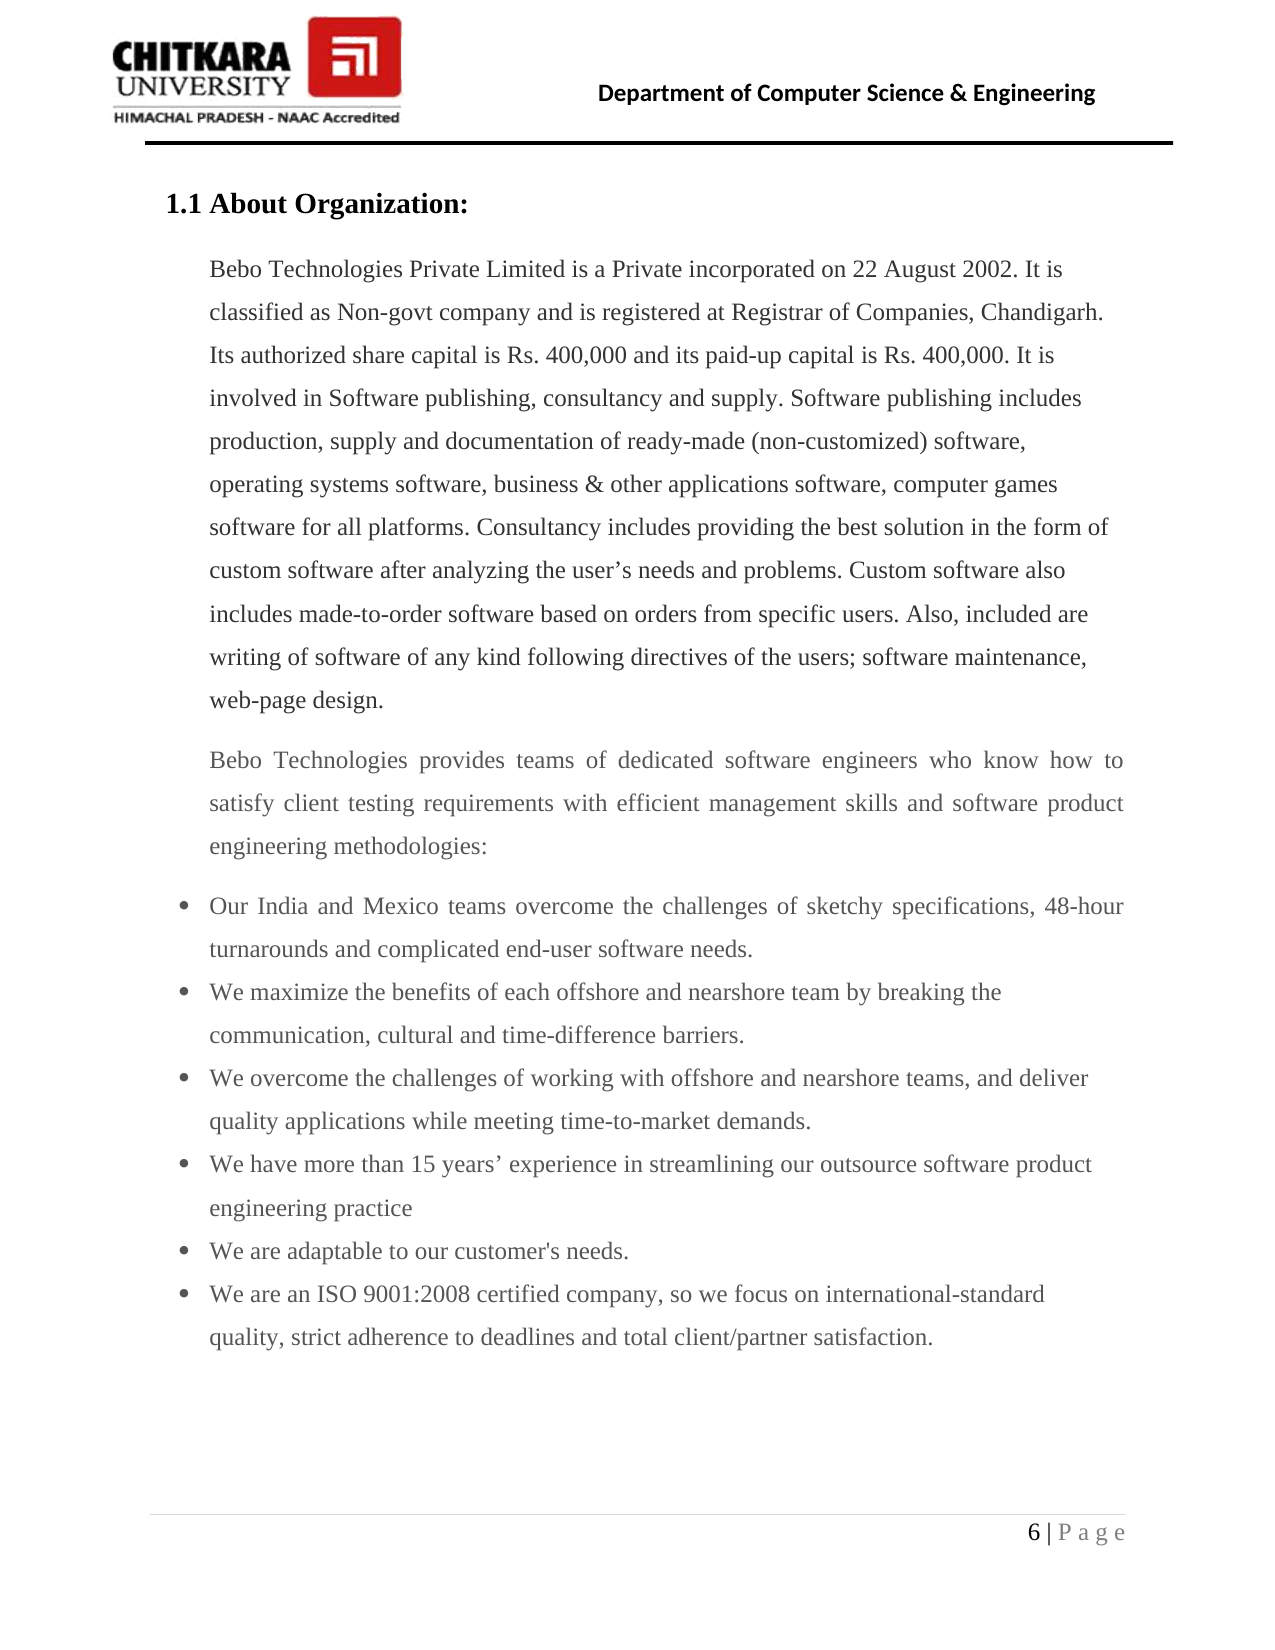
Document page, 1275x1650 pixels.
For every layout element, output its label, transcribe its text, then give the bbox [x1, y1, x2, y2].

list We are adaptable to our customer's needs. [179, 1236, 1125, 1264]
list Our India and Mexico teams overcome the challenges of sketchy specifications, 48-hour turnarounds and complicated end-user software needs. [179, 891, 1125, 963]
list We have more than 15 years’ experience in streamlining our outsource software product engineering practice [179, 1149, 1125, 1221]
picture [145, 141, 1174, 145]
picture [97, 15, 408, 129]
list We maximize the benefits of each offshore and nearshore team by breaking the communication, cultural and time-difference barriers. [179, 977, 1125, 1049]
list We overcome the challenges of working with offshore and nearshore teams, and deliver quality applications while meeting time-to-market demands. [179, 1063, 1125, 1135]
list We are an ISO 9001:2008 certified company, so we focus on international-standard quality, strict adherence to deadlines and total client/partner satisfaction. [179, 1279, 1125, 1351]
text Bebo Technologies Private Limited is a Private incorporated on 22 August 2002. It is classified as Non-govt company and is registered at Registrar of Companies, Chandigarh. Its authorized share capital is Rs. 400,000 and its paid-up capital is Rs. 400,000. It is involved in Software publishing, consultancy and supply. Software publishing includes production, supply and documentation of ready-made (non-customized) software, operating systems software, business & other applications software, computer games software for all platforms. Consultancy includes providing the best solution in the form of custom software after analyzing the user’s needs and problems. Custom software also includes made-to-order software based on orders from specific users. Also, included are writing of software of any kind following directives of the users; software maintenance, web-page design. [209, 254, 1125, 714]
list About Organization: [165, 187, 1125, 220]
text Bebo Technologies provides teams of dedicated software engineers who know how to satisfy client testing requirements with efficient management skills and software product engineering methodologies: [209, 745, 1125, 860]
